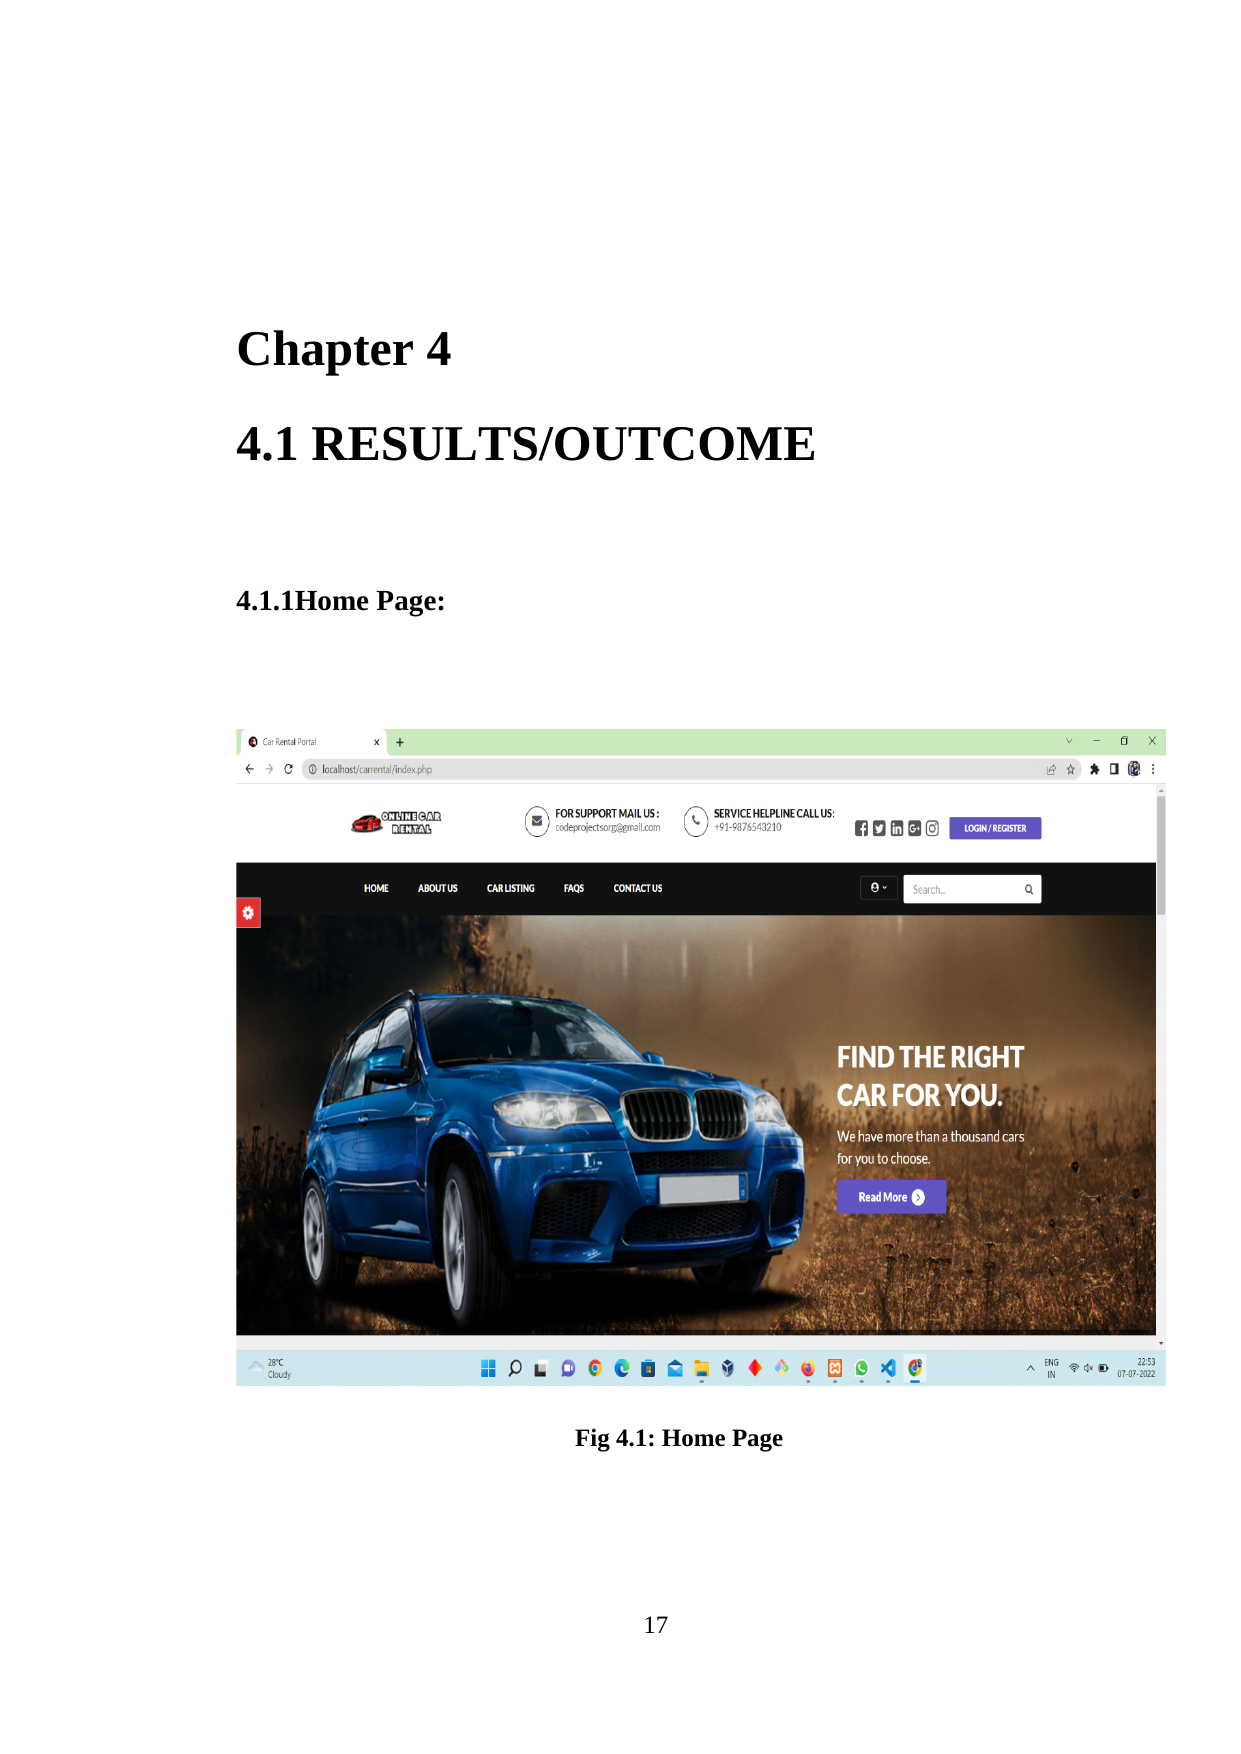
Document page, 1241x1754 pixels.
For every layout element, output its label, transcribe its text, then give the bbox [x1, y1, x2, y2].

text Chapter 4 [236, 318, 1122, 376]
text 4.1 RESULTS/OUTCOME [236, 413, 1122, 471]
text Fig 4.1: Home Page [236, 1423, 1122, 1452]
text 4.1.1Home Page: [236, 583, 1122, 617]
picture [236, 729, 1166, 1386]
